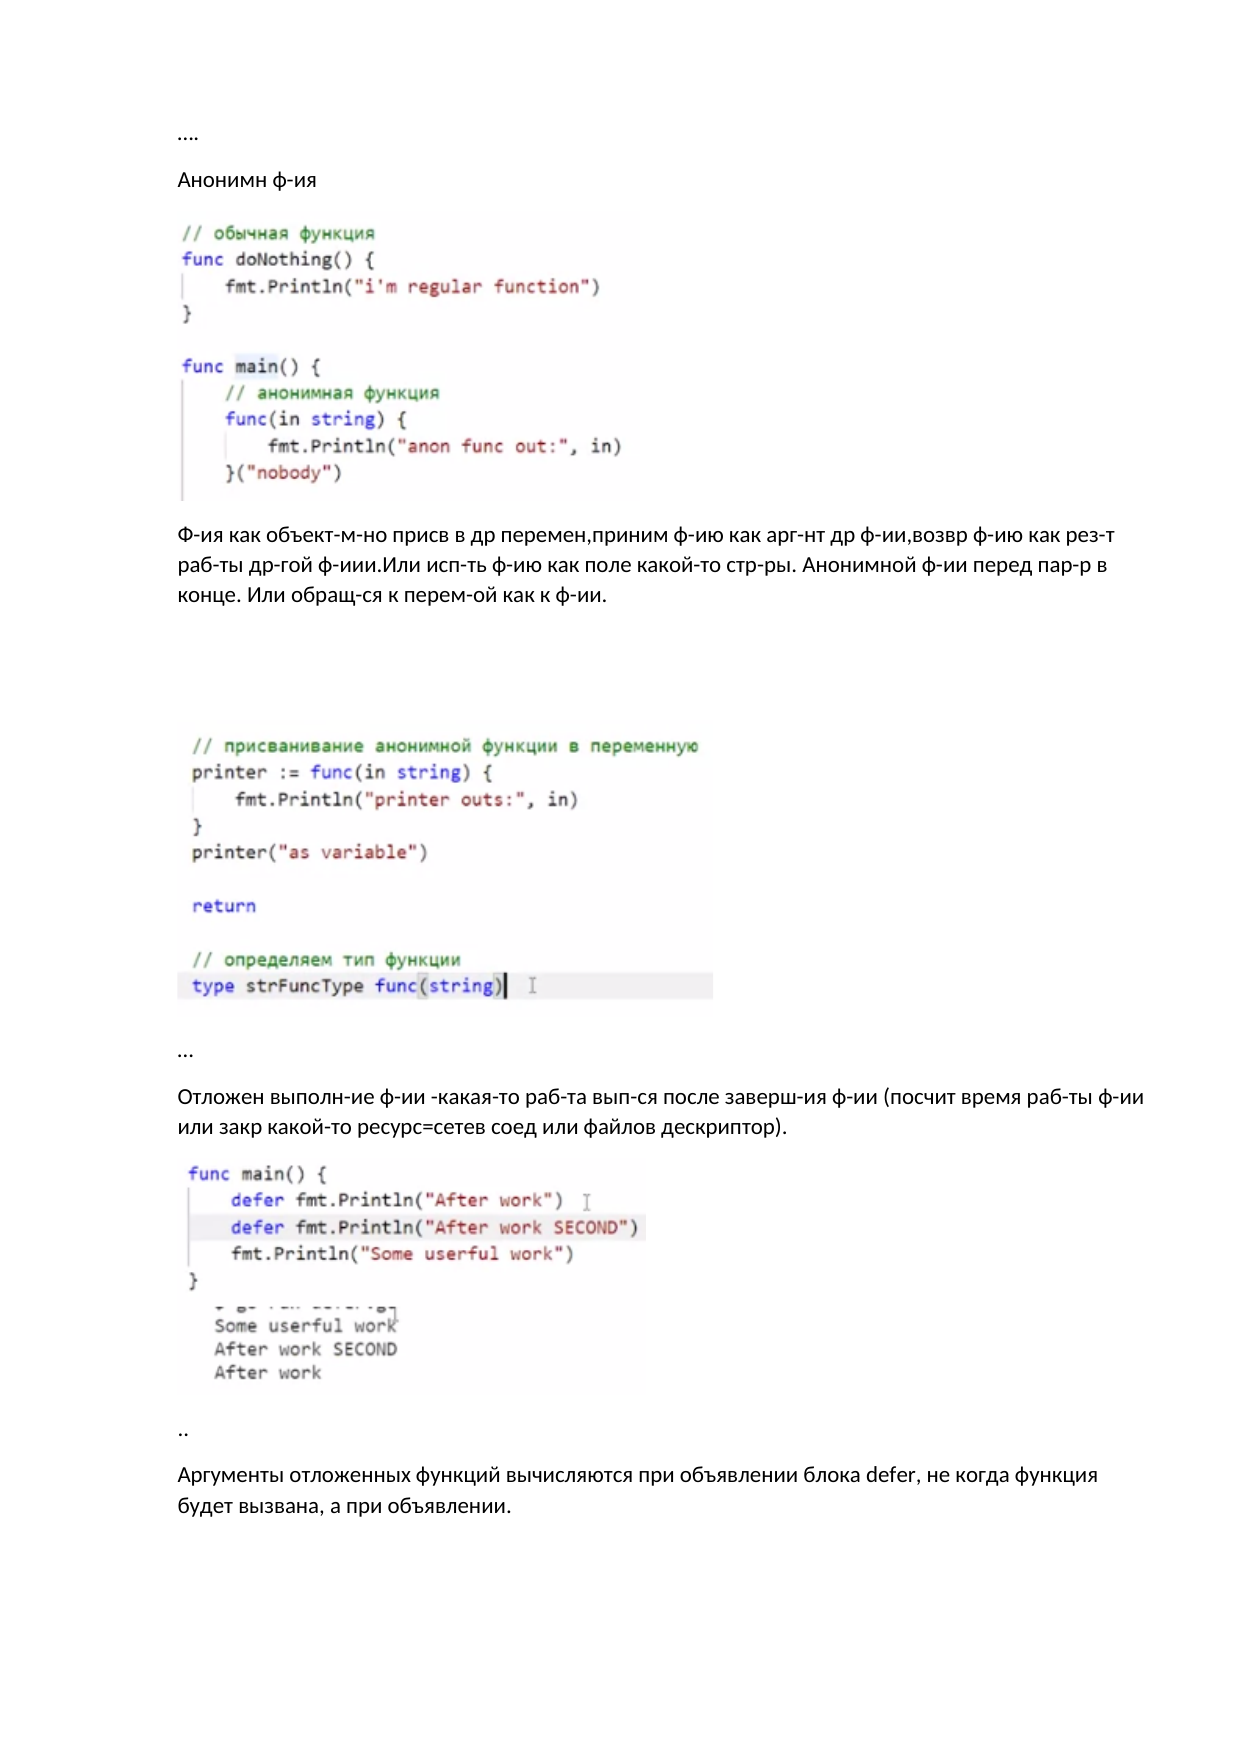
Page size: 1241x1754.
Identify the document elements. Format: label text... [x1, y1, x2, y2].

picture [177, 1158, 646, 1395]
text Отложен выполн-ие ф-ии -какая-то раб-та вып-ся после заверш-ия ф-ии (посчит время раб-ты ф-ии или закр какой-то ресурс=сетев соед или файлов дескриптор). [177, 1082, 1152, 1140]
text Аргументы отложенных функций вычисляются при объявлении блока defer, не когда функция будет вызвана, а при объявлении. [177, 1461, 1152, 1519]
picture [177, 720, 714, 1017]
text Ф-ия как объект-м-но присв в др перемен,приним ф-ию как арг-нт др ф-ии,возвр ф-ию как рез-т раб-ты др-гой ф-иии.Или исп-ть ф-ию как поле какой-то стр-ры. Анонимной ф-ии перед пар-р в конце. Или обращ-ся к перем-ой как к ф-ии. [177, 520, 1152, 608]
text Анонимн ф-ия [177, 165, 1152, 193]
picture [177, 211, 640, 501]
text … [177, 1035, 1152, 1063]
text …. [177, 118, 1152, 146]
text .. [177, 1414, 1152, 1442]
